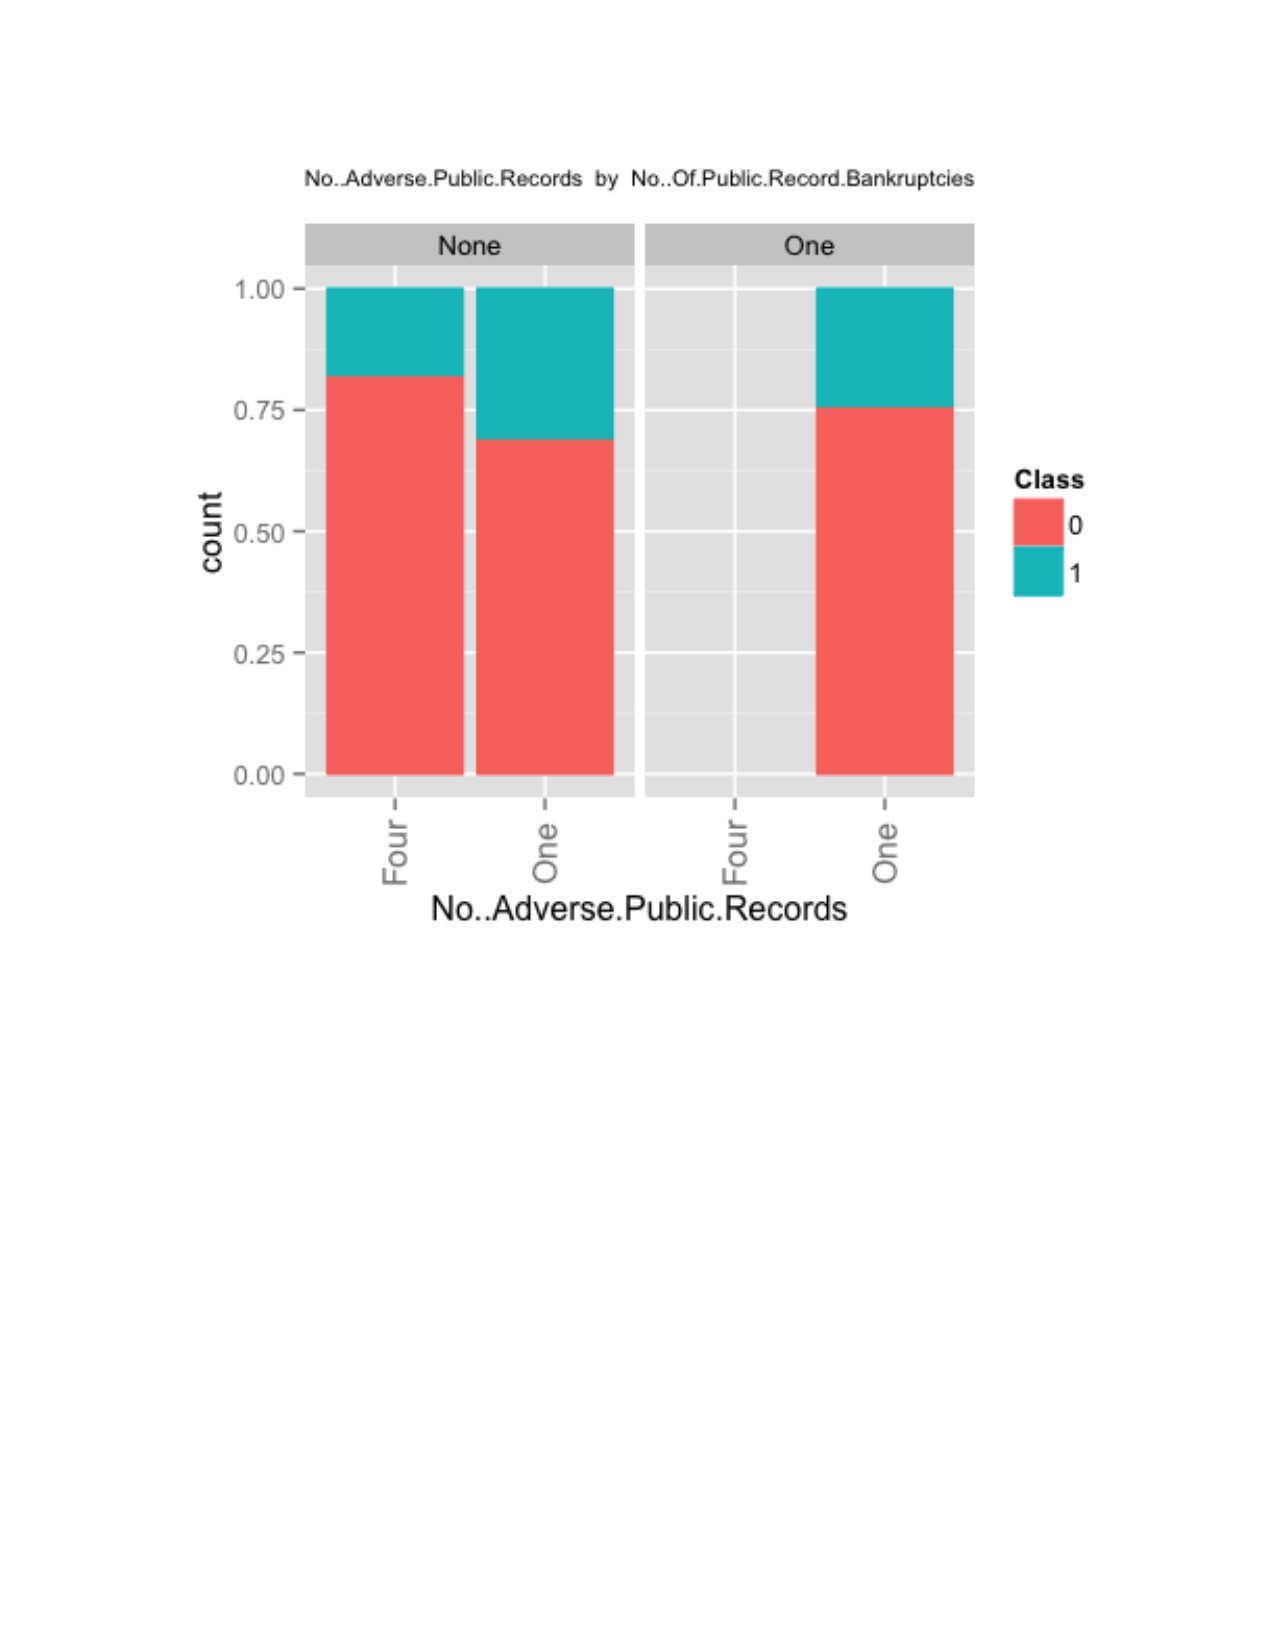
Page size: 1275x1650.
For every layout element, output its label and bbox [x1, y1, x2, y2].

picture [168, 150, 1169, 950]
